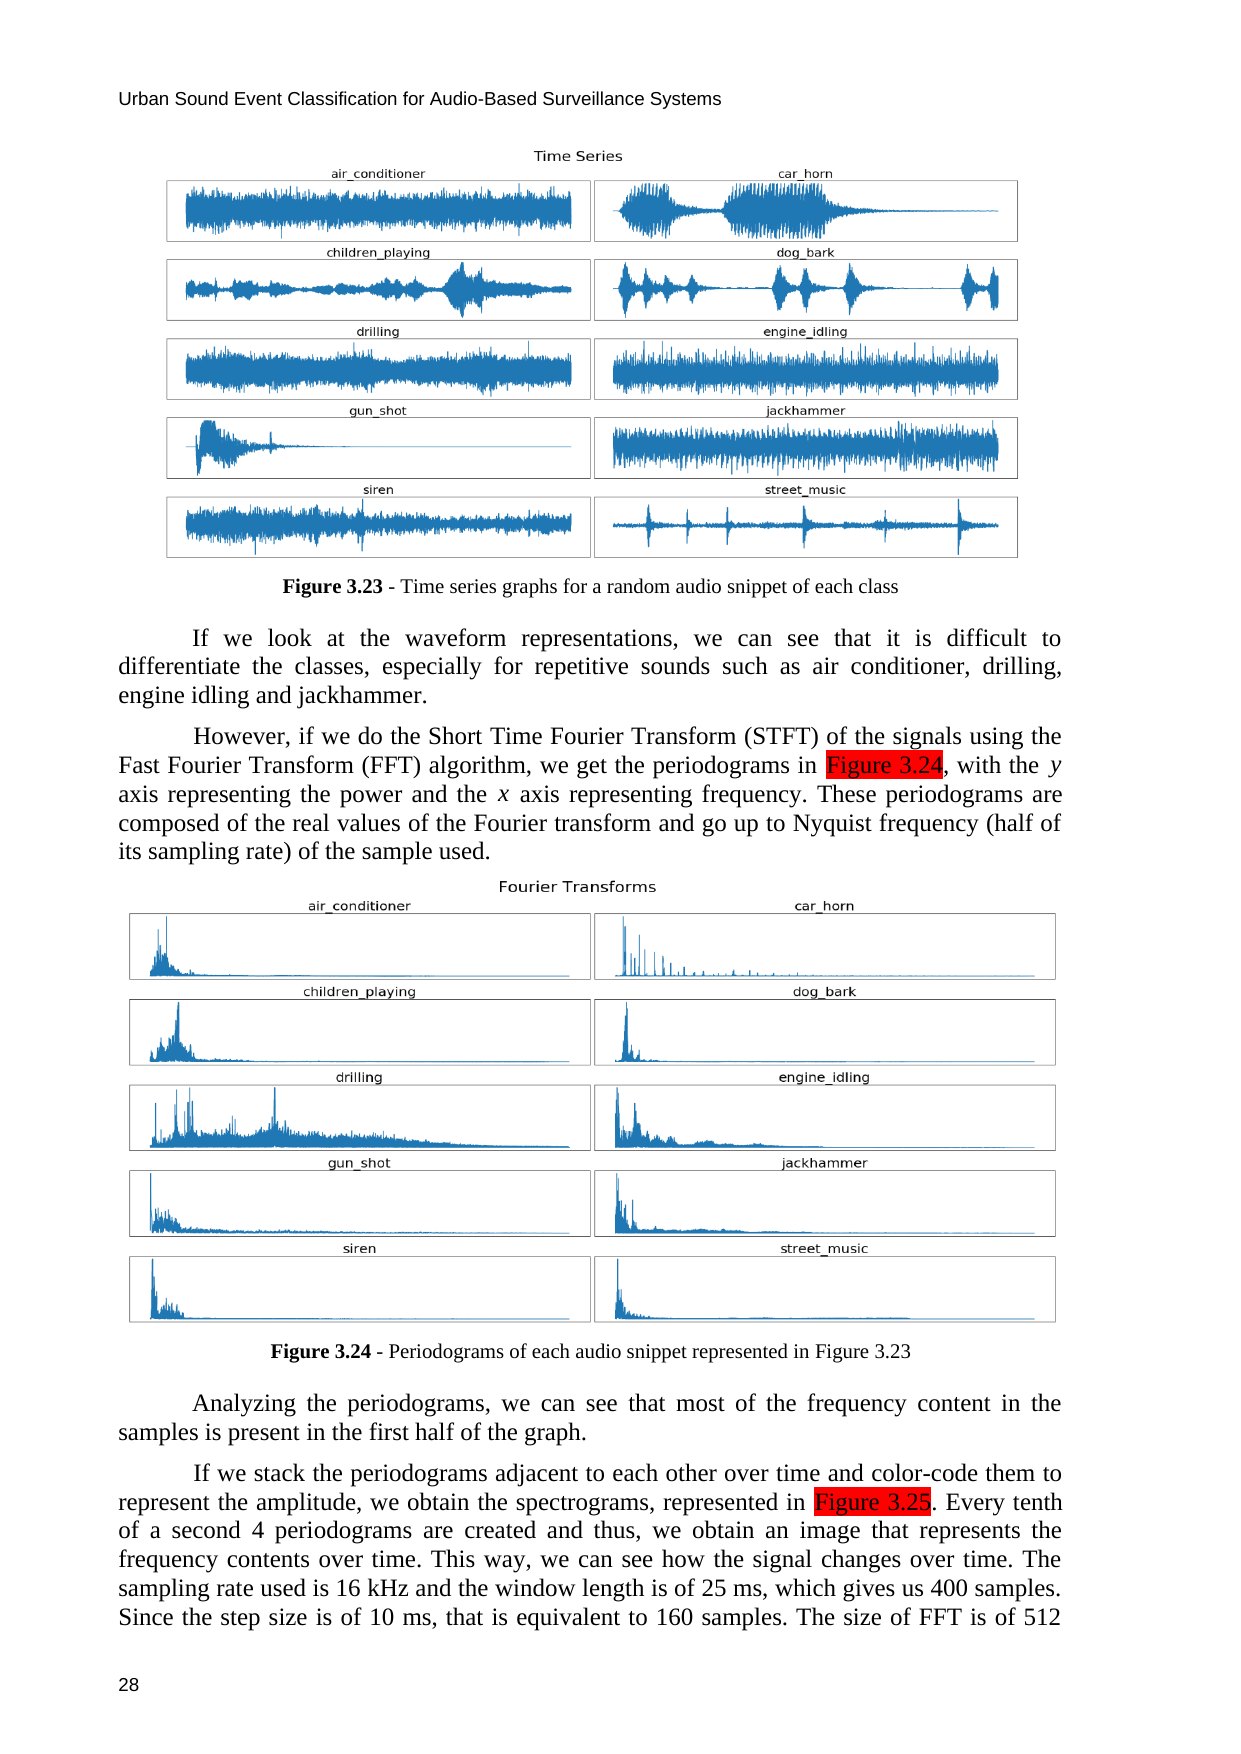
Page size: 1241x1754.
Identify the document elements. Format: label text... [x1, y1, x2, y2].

picture [123, 877, 1058, 1327]
text If we look at the waveform representations, we can see that it is difficult to differentiate the classes, especially for repetitive sounds such as air conditioner, drilling, engine idling and jackhammer. [118, 623, 1063, 709]
text Analyzing the periodograms, we can see that most of the frequency content in the samples is present in the first half of the graph. [118, 1388, 1063, 1446]
picture [161, 147, 1020, 562]
